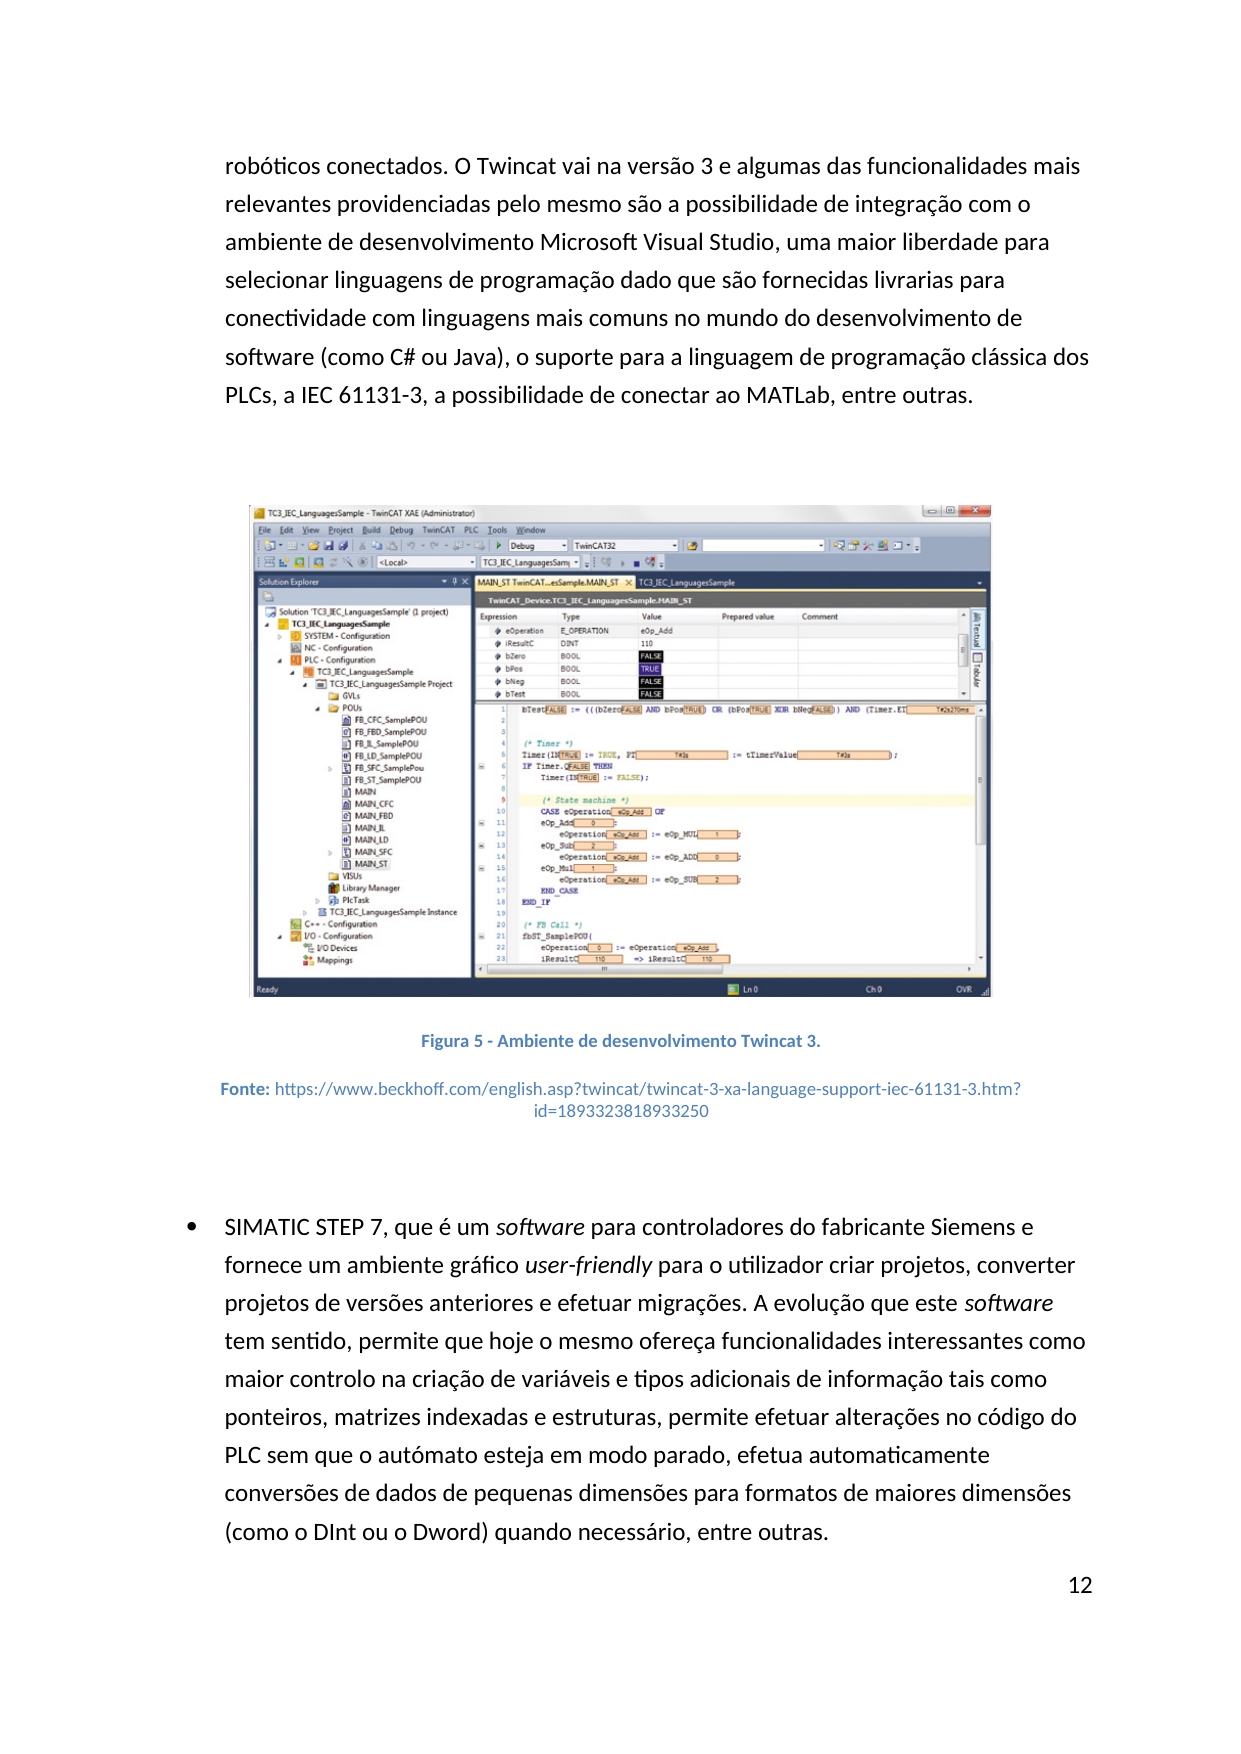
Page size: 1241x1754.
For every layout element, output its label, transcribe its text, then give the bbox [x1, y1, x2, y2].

list SIMATIC STEP 7, que é um software para controladores do fabricante Siemens e fornece um ambiente gráfico user-friendly para o utilizador criar projetos, converter projetos de versões anteriores e efetuar migrações. A evolução que este software tem sentido, permite que hoje o mesmo ofereça funcionalidades interessantes como maior controlo na criação de variáveis e tipos adicionais de informação tais como ponteiros, matrizes indexadas e estruturas, permite efetuar alterações no código do PLC sem que o autómato esteja em modo parado, efetua automaticamente conversões de dados de pequenas dimensões para formatos de maiores dimensões (como o DInt ou o Dword) quando necessário, entre outras. [187, 1211, 1092, 1546]
text Figura - Ambiente de desenvolvimento Twincat 3. [150, 1029, 1092, 1052]
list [187, 150, 1092, 409]
picture [249, 505, 994, 997]
text Fonte: https://www.beckhoff.com/english.asp?twincat/twincat-3-xa-language-support-iec-61131-3.htm?id=1893323818933250 [150, 1077, 1092, 1122]
